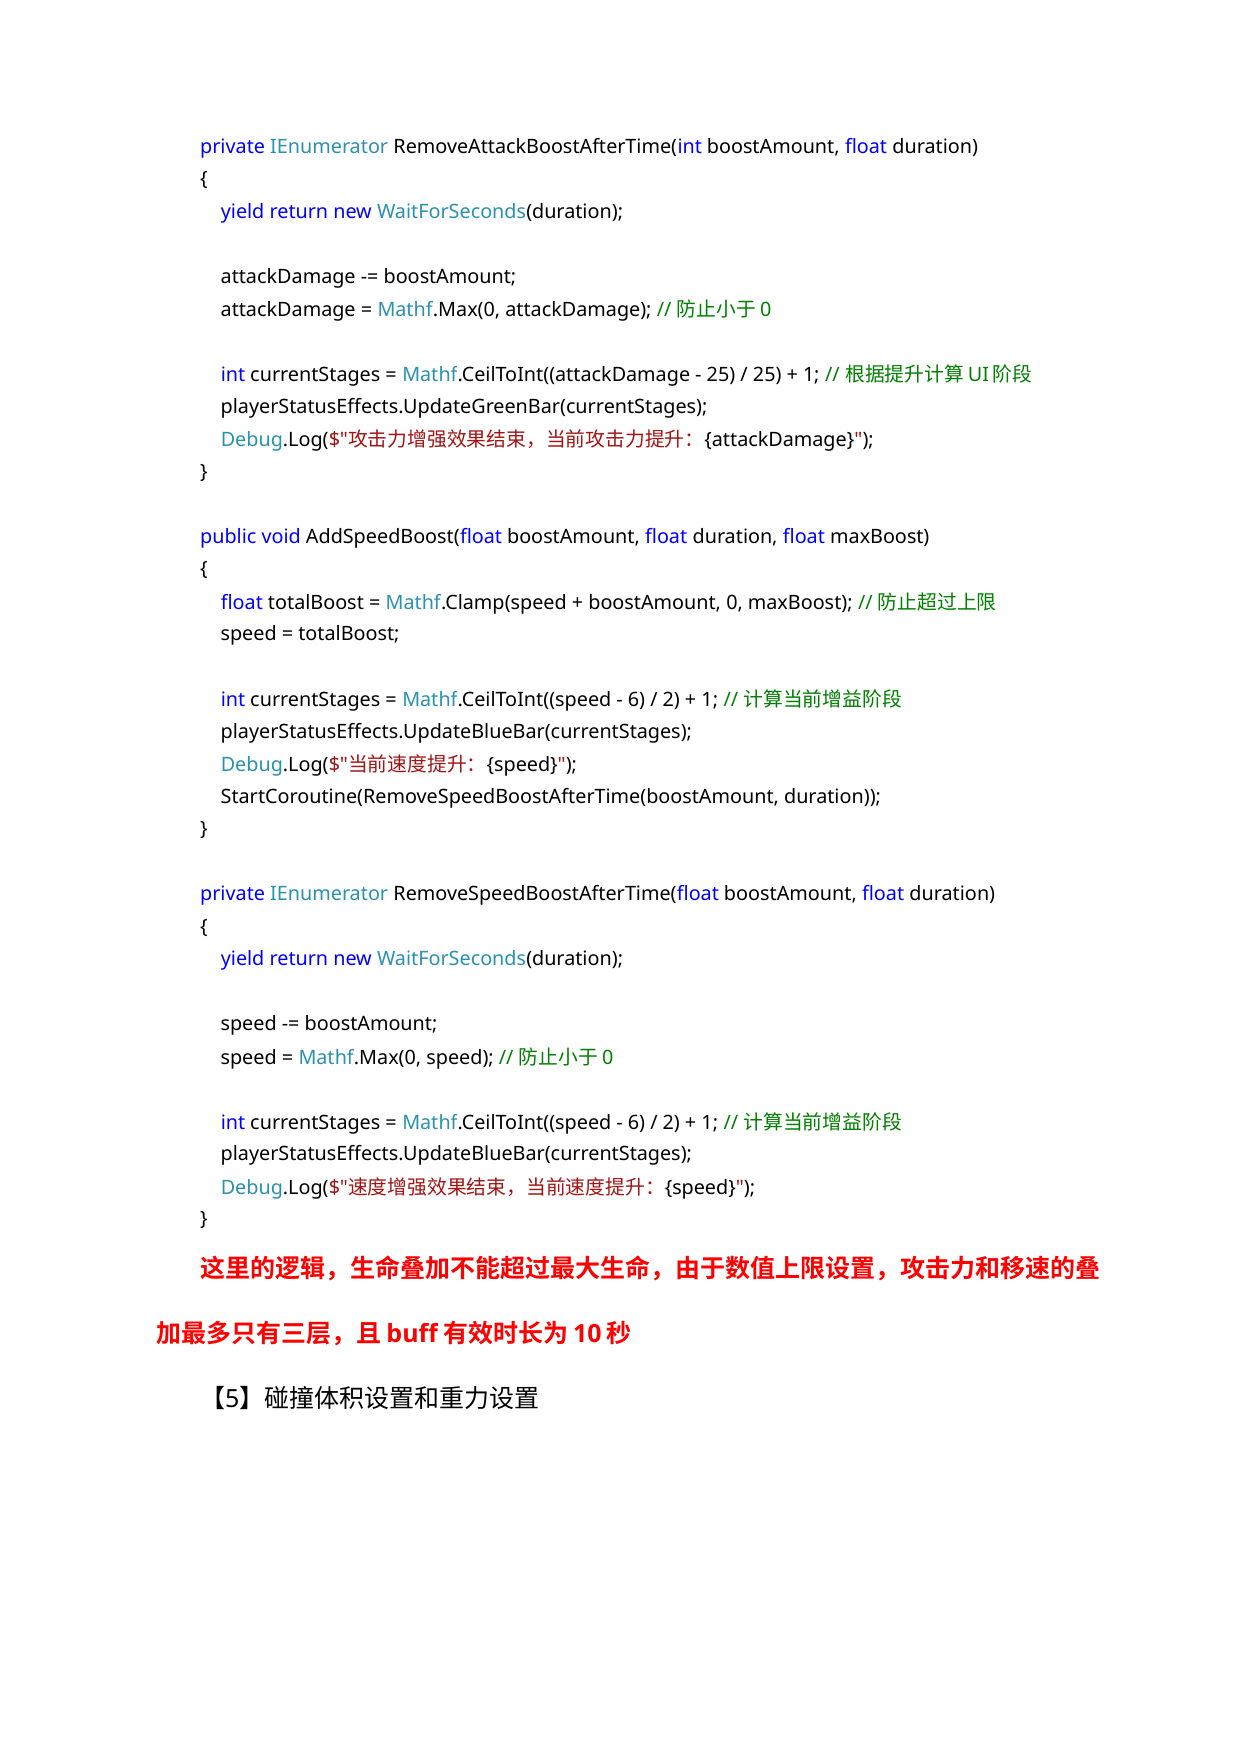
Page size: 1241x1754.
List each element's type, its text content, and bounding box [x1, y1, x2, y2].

text yield return new WaitForSeconds(duration); [156, 194, 1122, 227]
text playerStatusEffects.UpdateGreenBar(currentStages); [156, 389, 1122, 422]
text speed = Mathf.Max(0, speed); // 防止小于0 [156, 1039, 1122, 1072]
text } [156, 812, 1122, 844]
text 这里的逻辑，生命叠加不能超过最大生命，由于数值上限设置，攻击力和移速的叠加最多只有三层，且buff有效时长为10秒 [156, 1234, 1122, 1364]
text } [156, 454, 1122, 487]
text float totalBoost = Mathf.Clamp(speed + boostAmount, 0, maxBoost); // 防止超过上限 [156, 584, 1122, 617]
text Debug.Log($"当前速度提升：{speed}"); [156, 747, 1122, 779]
text public void AddSpeedBoost(float boostAmount, float duration, float maxBoost) [156, 519, 1122, 552]
text StartCoroutine(RemoveSpeedBoostAfterTime(boostAmount, duration)); [156, 779, 1122, 812]
text Debug.Log($"攻击力增强效果结束，当前攻击力提升：{attackDamage}"); [156, 422, 1122, 454]
text playerStatusEffects.UpdateBlueBar(currentStages); [156, 714, 1122, 747]
text Debug.Log($"速度增强效果结束，当前速度提升：{speed}"); [156, 1169, 1122, 1202]
text { [156, 909, 1122, 942]
text int currentStages = Mathf.CeilToInt((speed - 6) / 2) + 1; // 计算当前增益阶段 [156, 682, 1122, 714]
text speed = totalBoost; [156, 617, 1122, 649]
text int currentStages = Mathf.CeilToInt((speed - 6) / 2) + 1; // 计算当前增益阶段 [156, 1104, 1122, 1137]
text { [156, 552, 1122, 584]
text attackDamage -= boostAmount; [156, 259, 1122, 292]
text playerStatusEffects.UpdateBlueBar(currentStages); [156, 1137, 1122, 1169]
text int currentStages = Mathf.CeilToInt((attackDamage - 25) / 25) + 1; // 根据提升计算UI阶段 [156, 357, 1122, 389]
text attackDamage = Mathf.Max(0, attackDamage); // 防止小于0 [156, 292, 1122, 324]
text private IEnumerator RemoveSpeedBoostAfterTime(float boostAmount, float duration) [156, 877, 1122, 909]
text speed -= boostAmount; [156, 1007, 1122, 1039]
text yield return new WaitForSeconds(duration); [156, 942, 1122, 974]
text private IEnumerator RemoveAttackBoostAfterTime(int boostAmount, float duration) [156, 129, 1122, 162]
text { [156, 162, 1122, 194]
text 【5】碰撞体积设置和重力设置 [156, 1364, 1122, 1429]
text } [156, 1202, 1122, 1234]
